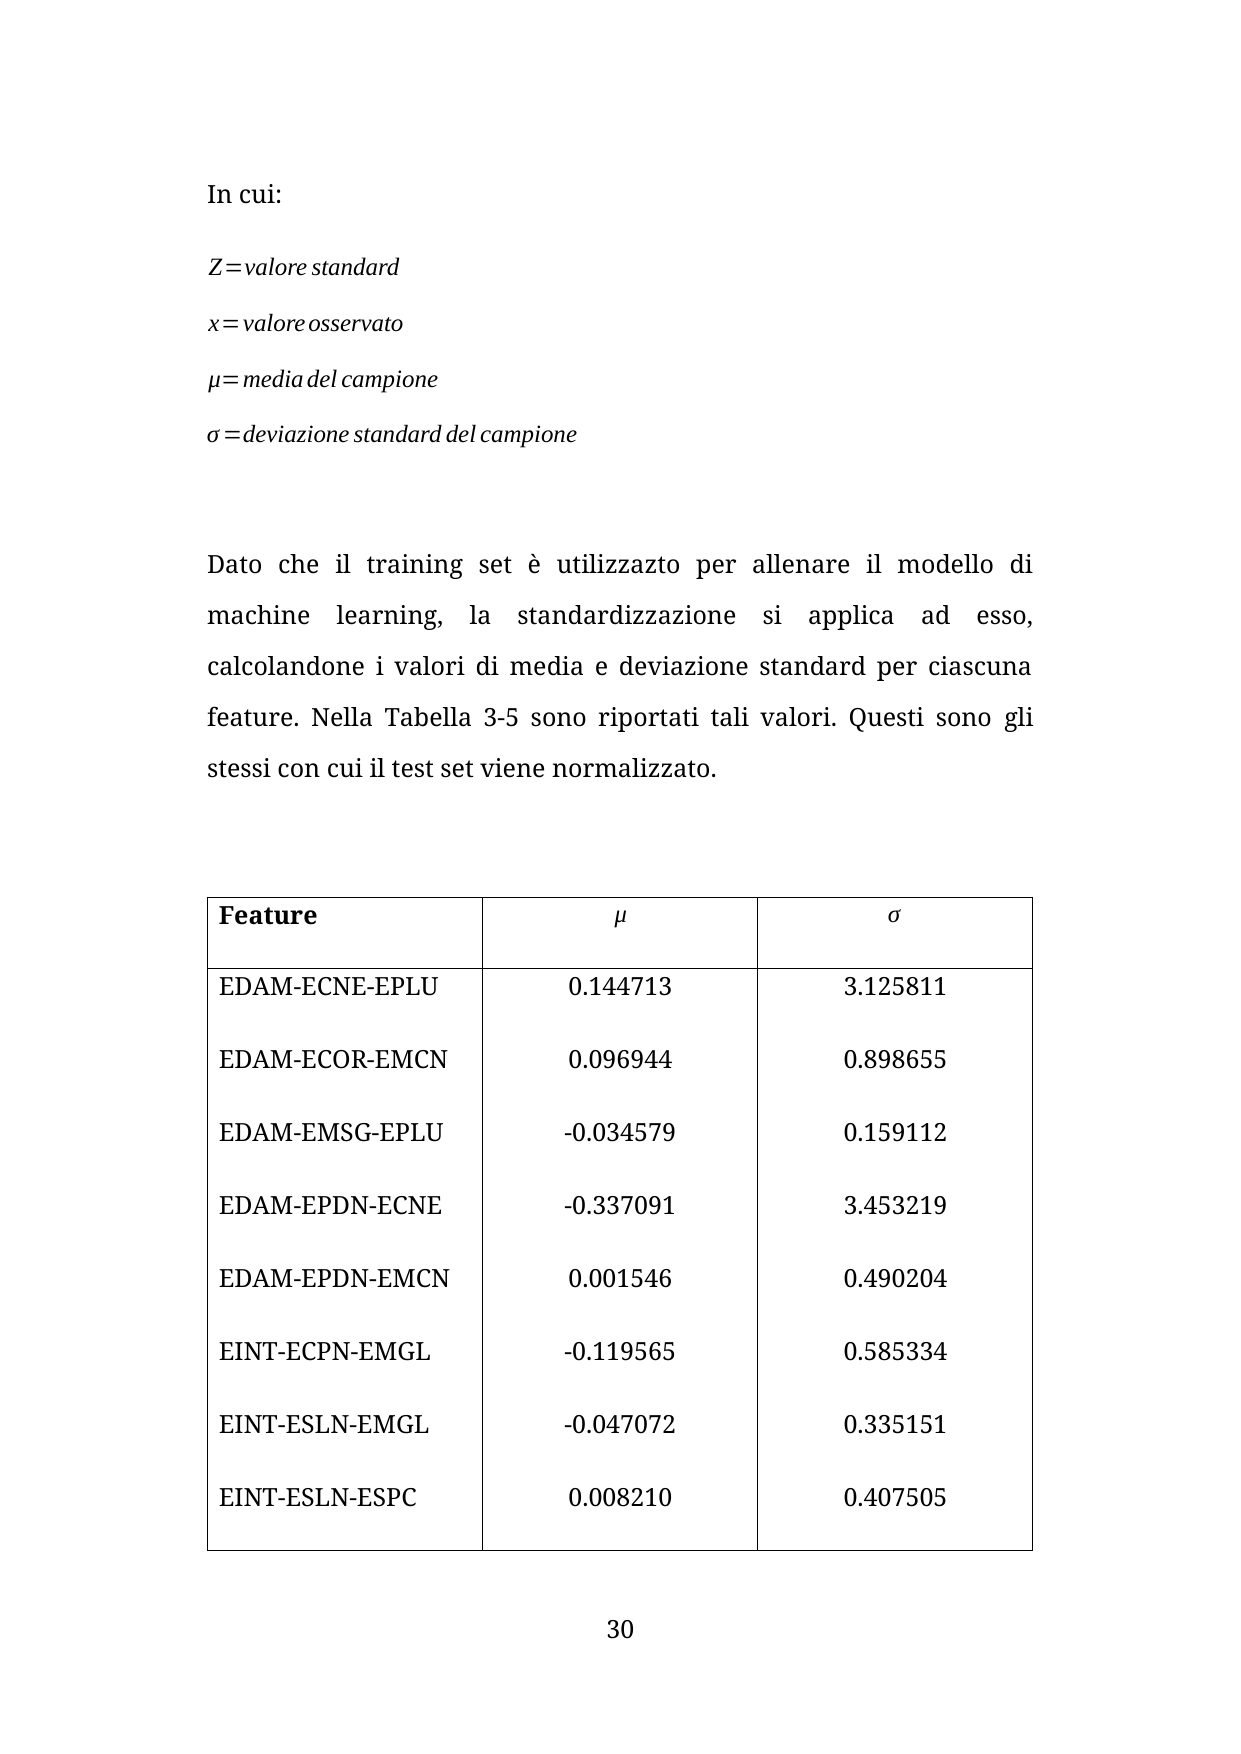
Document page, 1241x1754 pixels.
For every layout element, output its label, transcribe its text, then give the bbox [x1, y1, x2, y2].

text Dato che il training set è utilizzazto per allenare il modello di machine learning, la standardizzazione si applica ad esso, calcolandone i valori di media e deviazione standard per ciascuna feature. Nella Tabella 3-5 sono riportati tali valori. Questi sono gli stessi con cui il test set viene normalizzato. [207, 547, 1033, 785]
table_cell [483, 969, 757, 1550]
table_header Feature [208, 898, 482, 968]
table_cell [208, 969, 482, 1550]
table_header [758, 898, 1032, 968]
table_header [483, 898, 757, 968]
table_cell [758, 969, 1032, 1550]
text In cui: [207, 177, 1033, 211]
